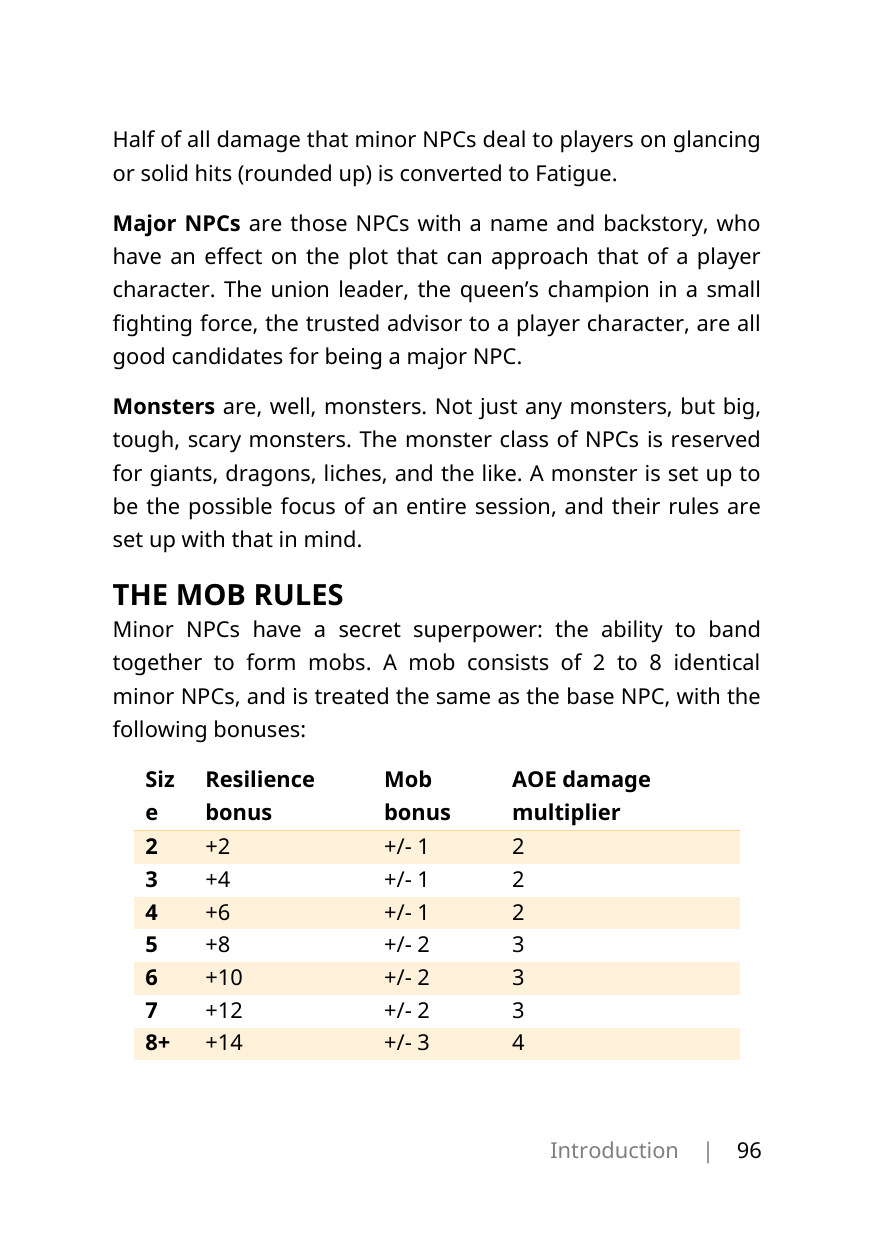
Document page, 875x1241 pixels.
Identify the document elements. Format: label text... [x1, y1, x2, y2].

table_cell +8 [194, 929, 373, 962]
table_cell +/- 1 [373, 831, 501, 864]
table_cell 2 [501, 831, 740, 864]
table_cell 2 [134, 831, 194, 864]
table_cell 6 [134, 962, 194, 995]
table_cell +/- 3 [373, 1028, 501, 1060]
table_cell 7 [134, 995, 194, 1027]
table_cell 3 [501, 995, 740, 1027]
table_cell 8+ [134, 1028, 194, 1060]
table_cell 3 [134, 864, 194, 897]
table_header Resilience bonus [194, 764, 373, 830]
table_cell +4 [194, 864, 373, 897]
table_cell +2 [194, 831, 373, 864]
text Half of all damage that minor NPCs deal to players on glancing or solid hits (rounded up) is converted to Fatigue. [112, 124, 762, 187]
table_cell 2 [501, 864, 740, 897]
table_cell +14 [194, 1028, 373, 1060]
text Major NPCs are those NPCs with a name and backstory, who have an effect on the plot that can approach that of a player character. The union leader, the queen’s champion in a small fighting force, the trusted advisor to a player character, are all good candidates for being a major NPC. [112, 208, 762, 371]
text Monsters are, well, monsters. Not just any monsters, but big, tough, scary monsters. The monster class of NPCs is reserved for giants, dragons, liches, and the like. A monster is set up to be the possible focus of an entire session, and their rules are set up with that in mind. [112, 391, 762, 554]
table_cell +12 [194, 995, 373, 1027]
table_cell +/- 1 [373, 897, 501, 929]
text Minor NPCs have a secret superpower: the ability to band together to form mobs. A mob consists of 2 to 8 identical minor NPCs, and is treated the same as the base NPC, with the following bonuses: [112, 614, 762, 744]
table_cell +/- 2 [373, 962, 501, 995]
subtitle The mob rules [112, 574, 762, 614]
table_cell 3 [501, 929, 740, 962]
table_cell +/- 2 [373, 995, 501, 1027]
table_cell 4 [134, 897, 194, 929]
table_cell 2 [501, 897, 740, 929]
table_cell 5 [134, 929, 194, 962]
table_cell +6 [194, 897, 373, 929]
table_header AOE damage multiplier [501, 764, 740, 830]
table_cell +/- 2 [373, 929, 501, 962]
table_cell +10 [194, 962, 373, 995]
table_cell 3 [501, 962, 740, 995]
table_cell 4 [501, 1028, 740, 1060]
table_cell +/- 1 [373, 864, 501, 897]
table_header Size [134, 764, 194, 830]
table_header Mob bonus [373, 764, 501, 830]
